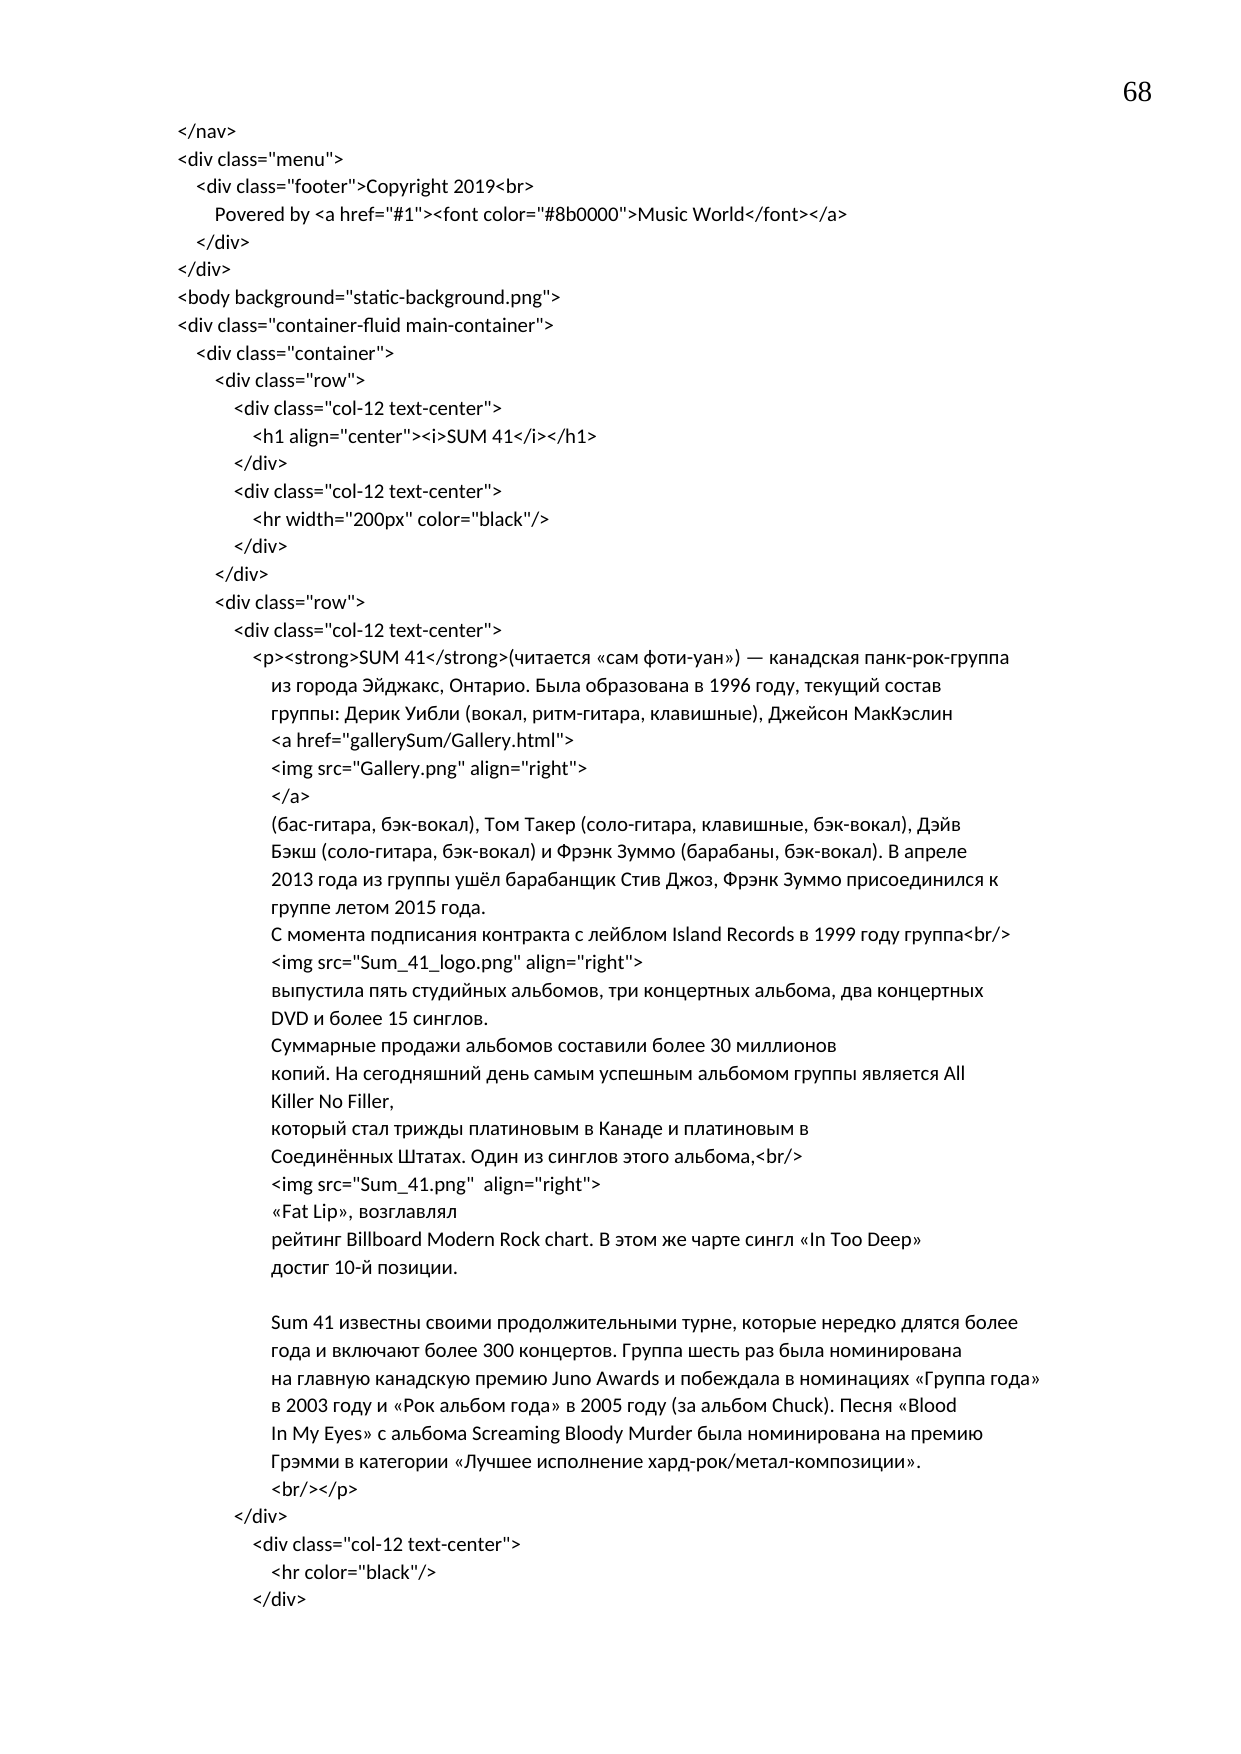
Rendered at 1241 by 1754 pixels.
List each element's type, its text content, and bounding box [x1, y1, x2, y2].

text «Fat Lip», возглавлял [177, 1199, 1152, 1224]
text 2013 года из группы ушёл барабанщик Стив Джоз, Фрэнк Зуммо присоединился к [177, 866, 1152, 892]
text Соединённых Штатах. Один из синглов этого альбома,<br/> [177, 1143, 1152, 1169]
text Sum 41 известны своими продолжительными турне, которые нередко длятся более [177, 1309, 1152, 1335]
text года и включают более 300 концертов. Группа шесть раз была номинирована [177, 1337, 1152, 1363]
text <hr width="200px" color="black"/> [177, 506, 1152, 531]
text <div class="container-fluid main-container"> [177, 312, 1152, 337]
text </div> [177, 1587, 1152, 1612]
text <br/></p> [177, 1476, 1152, 1501]
text на главную канадскую премию Juno Awards и побеждала в номинациях «Группа года» [177, 1365, 1152, 1390]
text In My Eyes» с альбома Screaming Bloody Murder была номинирована на премию [177, 1420, 1152, 1446]
text </div> [177, 229, 1152, 254]
text Суммарные продажи альбомов составили более 30 миллионов [177, 1032, 1152, 1058]
text </div> [177, 1503, 1152, 1529]
text <h1 align="center"><i>SUM 41</i></h1> [177, 423, 1152, 448]
text <img src="Gallery.png" align="right"> [177, 755, 1152, 781]
text <p><strong>SUM 41</strong>(читается «сам фоти-уан») — канадская панк-рок-группа [177, 644, 1152, 670]
text <div class="col-12 text-center"> [177, 395, 1152, 421]
text <hr color="black"/> [177, 1559, 1152, 1584]
text группы: Дерик Уибли (вокал, ритм-гитара, клавишные), Джейсон МакКэслин [177, 700, 1152, 725]
text Killer No Filler, [177, 1088, 1152, 1113]
text копий. На сегодняшний день самым успешным альбомом группы является All [177, 1060, 1152, 1086]
text в 2003 году и «Рок альбом года» в 2005 году (за альбом Chuck). Песня «Blood [177, 1393, 1152, 1418]
text (бас-гитара, бэк-вокал), Том Такер (соло-гитара, клавишные, бэк-вокал), Дэйв [177, 811, 1152, 836]
text <img src="Sum_41.png" align="right"> [177, 1171, 1152, 1196]
text </div> [177, 257, 1152, 282]
text достиг 10-й позиции. [177, 1254, 1152, 1279]
text который стал трижды платиновым в Канаде и платиновым в [177, 1116, 1152, 1141]
text Грэмми в категории «Лучшее исполнение хард-рок/метал-композиции». [177, 1448, 1152, 1473]
text группе летом 2015 года. [177, 894, 1152, 919]
text DVD и более 15 синглов. [177, 1005, 1152, 1030]
text из города Эйджакс, Онтарио. Была образована в 1996 году, текущий состав [177, 672, 1152, 698]
text <div class="container"> [177, 340, 1152, 365]
text <body background="static-background.png"> [177, 284, 1152, 310]
text </a> [177, 783, 1152, 808]
text </div> [177, 534, 1152, 559]
text <a href="gallerySum/Gallery.html"> [177, 728, 1152, 753]
text <div class="menu"> [177, 146, 1152, 171]
text С момента подписания контракта с лейблом Island Records в 1999 году группа<br/> [177, 922, 1152, 947]
text выпустила пять студийных альбомов, три концертных альбома, два концертных [177, 977, 1152, 1002]
text рейтинг Billboard Modern Rock chart. В этом же чарте сингл «In Too Deep» [177, 1226, 1152, 1252]
text </nav> [177, 118, 1152, 143]
text <div class="col-12 text-center"> [177, 478, 1152, 504]
text <div class="col-12 text-center"> [177, 1531, 1152, 1557]
text <div class="row"> [177, 589, 1152, 614]
text </div> [177, 451, 1152, 476]
text </div> [177, 561, 1152, 587]
text Бэкш (соло-гитара, бэк-вокал) и Фрэнк Зуммо (барабаны, бэк-вокал). В апреле [177, 838, 1152, 864]
text <div class="row"> [177, 367, 1152, 393]
text <div class="col-12 text-center"> [177, 617, 1152, 642]
text Povered by <a href="#1"><font color="#8b0000">Music World</font></a> [177, 201, 1152, 227]
text <div class="footer">Copyright 2019<br> [177, 173, 1152, 199]
text <img src="Sum_41_logo.png" align="right"> [177, 949, 1152, 975]
